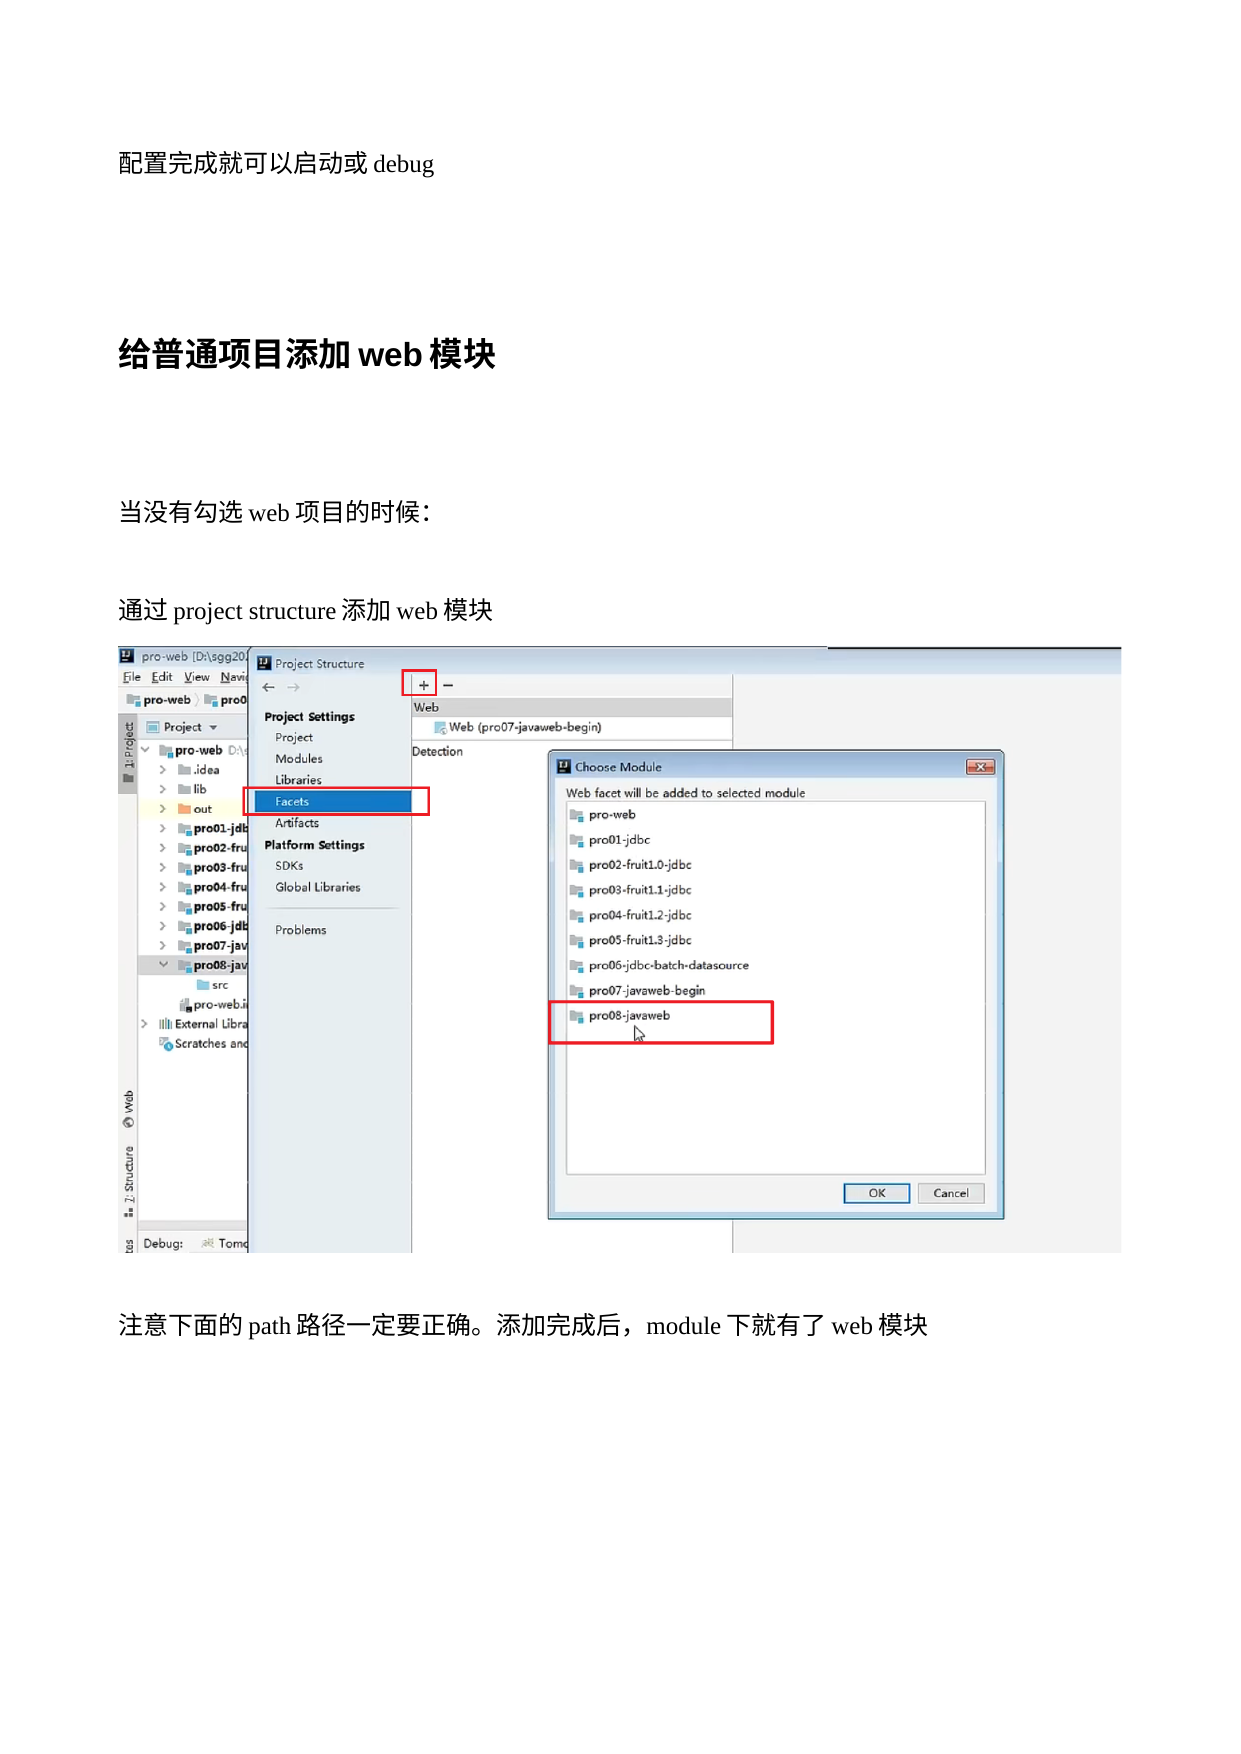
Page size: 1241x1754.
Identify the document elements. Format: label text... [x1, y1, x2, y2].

subtitle 给普通项目添加web模块 [118, 319, 1122, 384]
text 注意下面的path路径一定要正确。添加完成后，module下就有了web模块 [118, 1291, 1122, 1356]
text 配置完成就可以启动或debug [118, 129, 1122, 194]
text 通过project structure添加web模块 [118, 576, 1122, 641]
picture [118, 646, 1122, 1253]
text 当没有勾选web项目的时候： [118, 478, 1122, 543]
